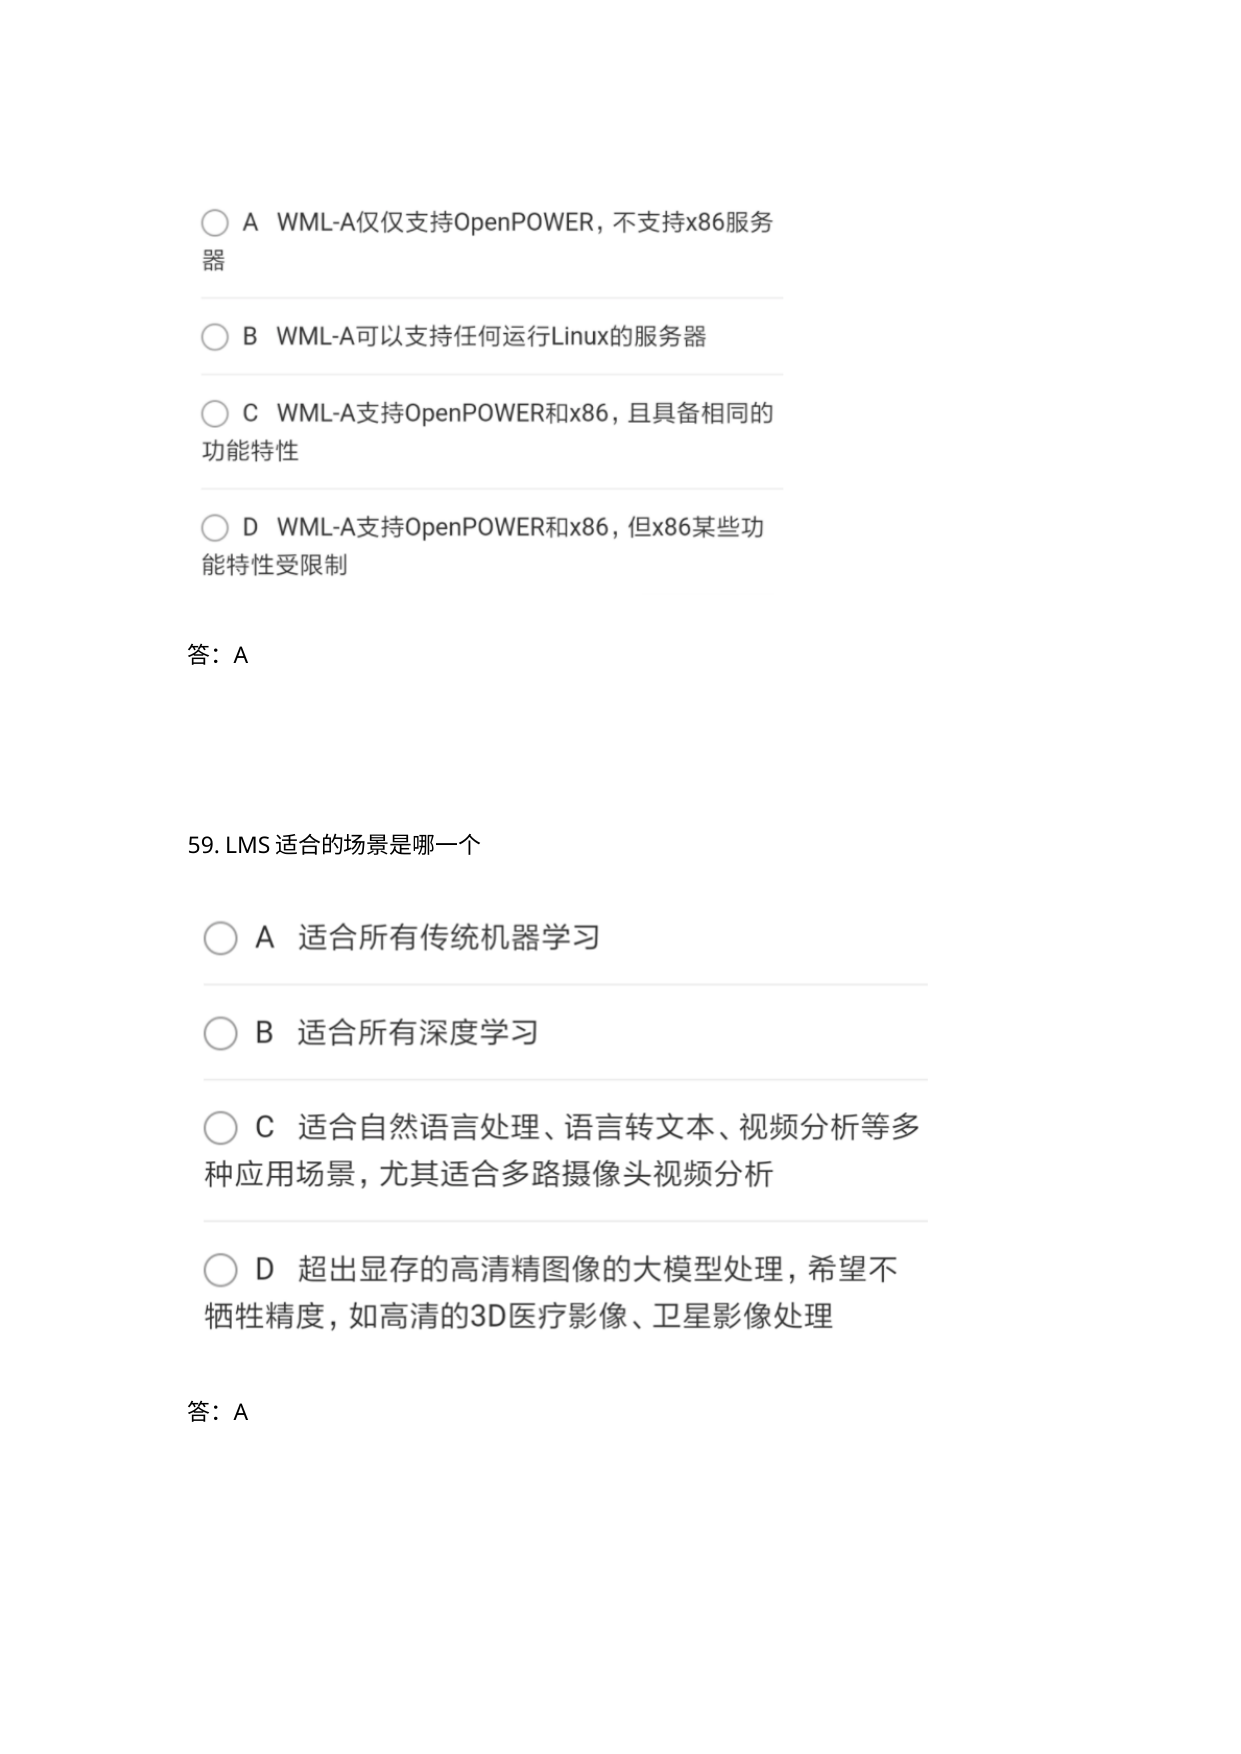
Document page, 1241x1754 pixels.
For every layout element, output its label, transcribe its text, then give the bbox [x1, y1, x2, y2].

picture [187, 905, 932, 1349]
list LMS适合的场景是哪一个 [187, 822, 1053, 866]
picture [187, 190, 784, 595]
text 答：A [187, 632, 1053, 676]
text 答：A [187, 1389, 1053, 1433]
